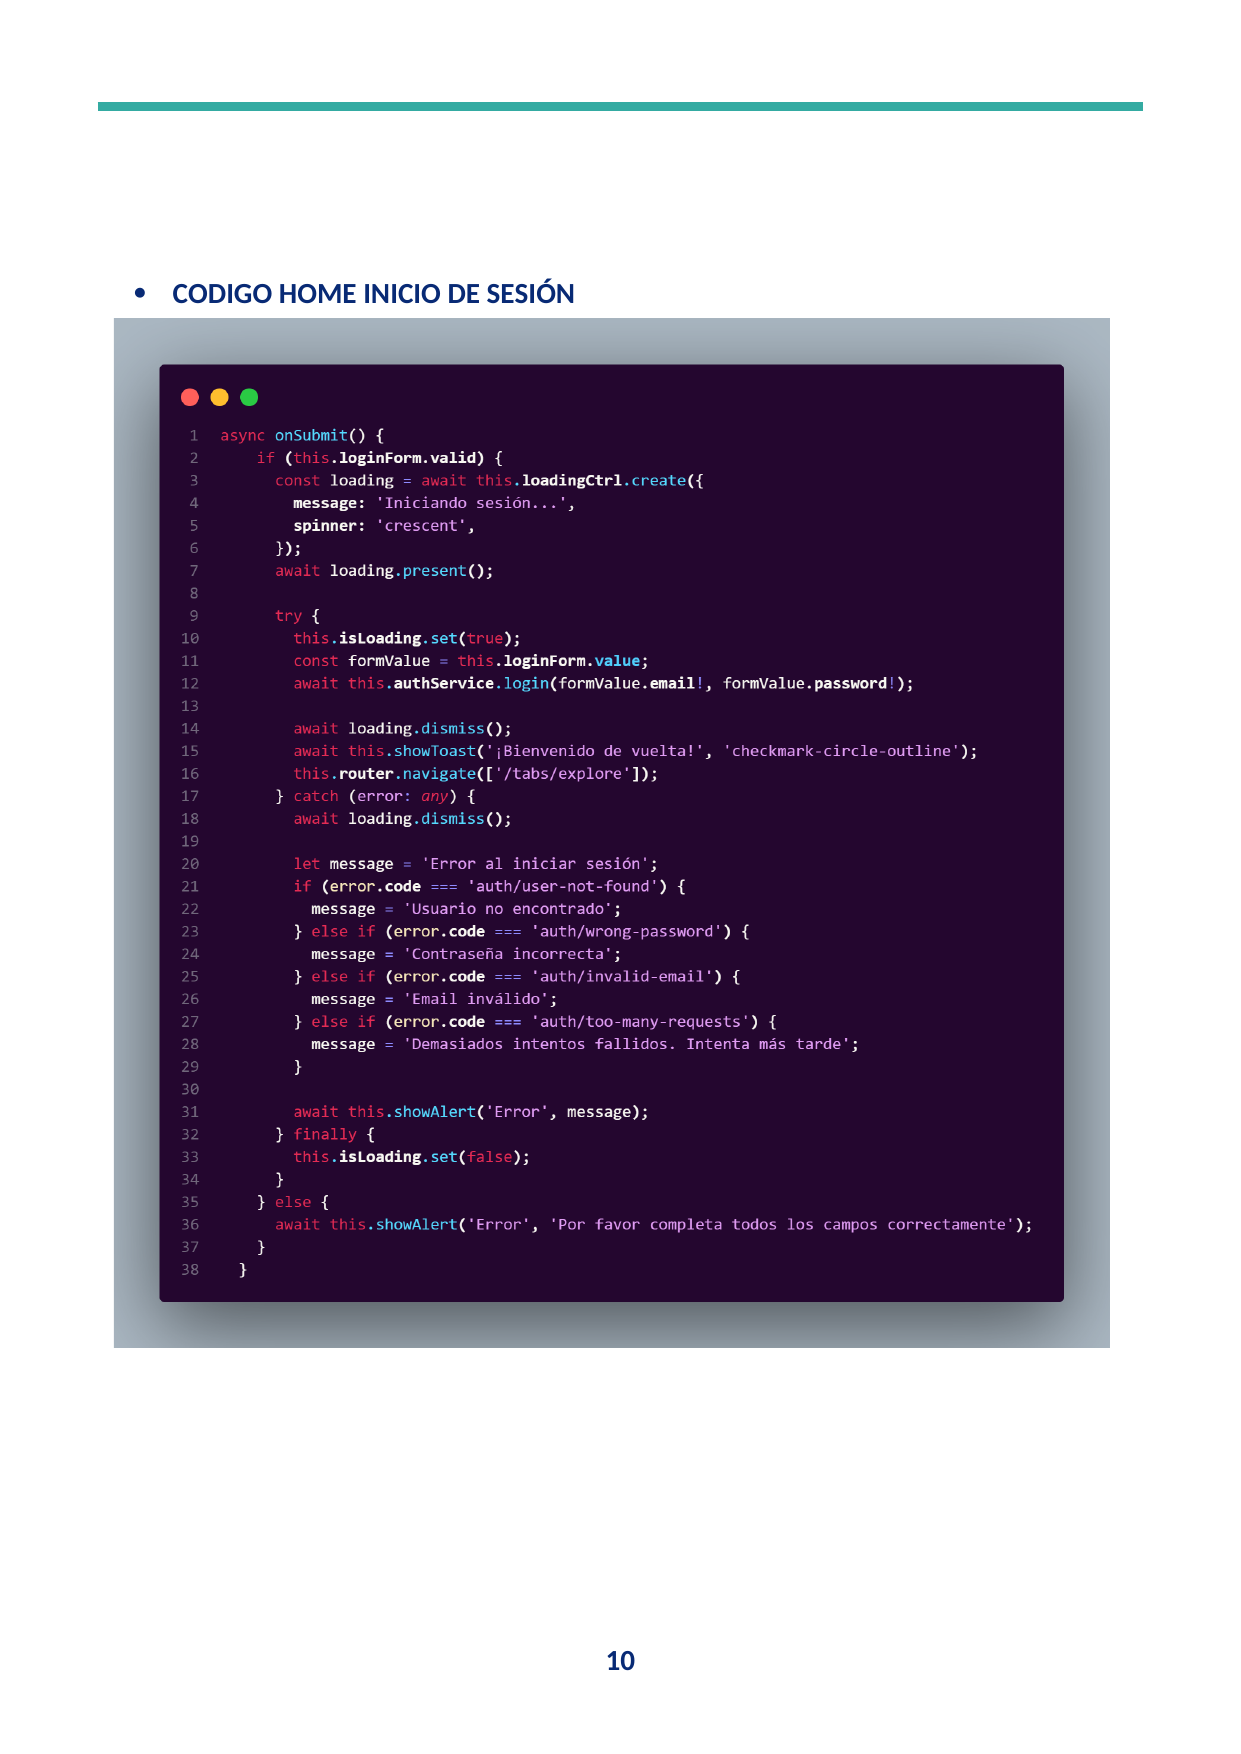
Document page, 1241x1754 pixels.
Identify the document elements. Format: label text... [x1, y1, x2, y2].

picture [113, 318, 1110, 1348]
list CODIGO HOME INICIO DE SESIÓN [135, 275, 1143, 311]
